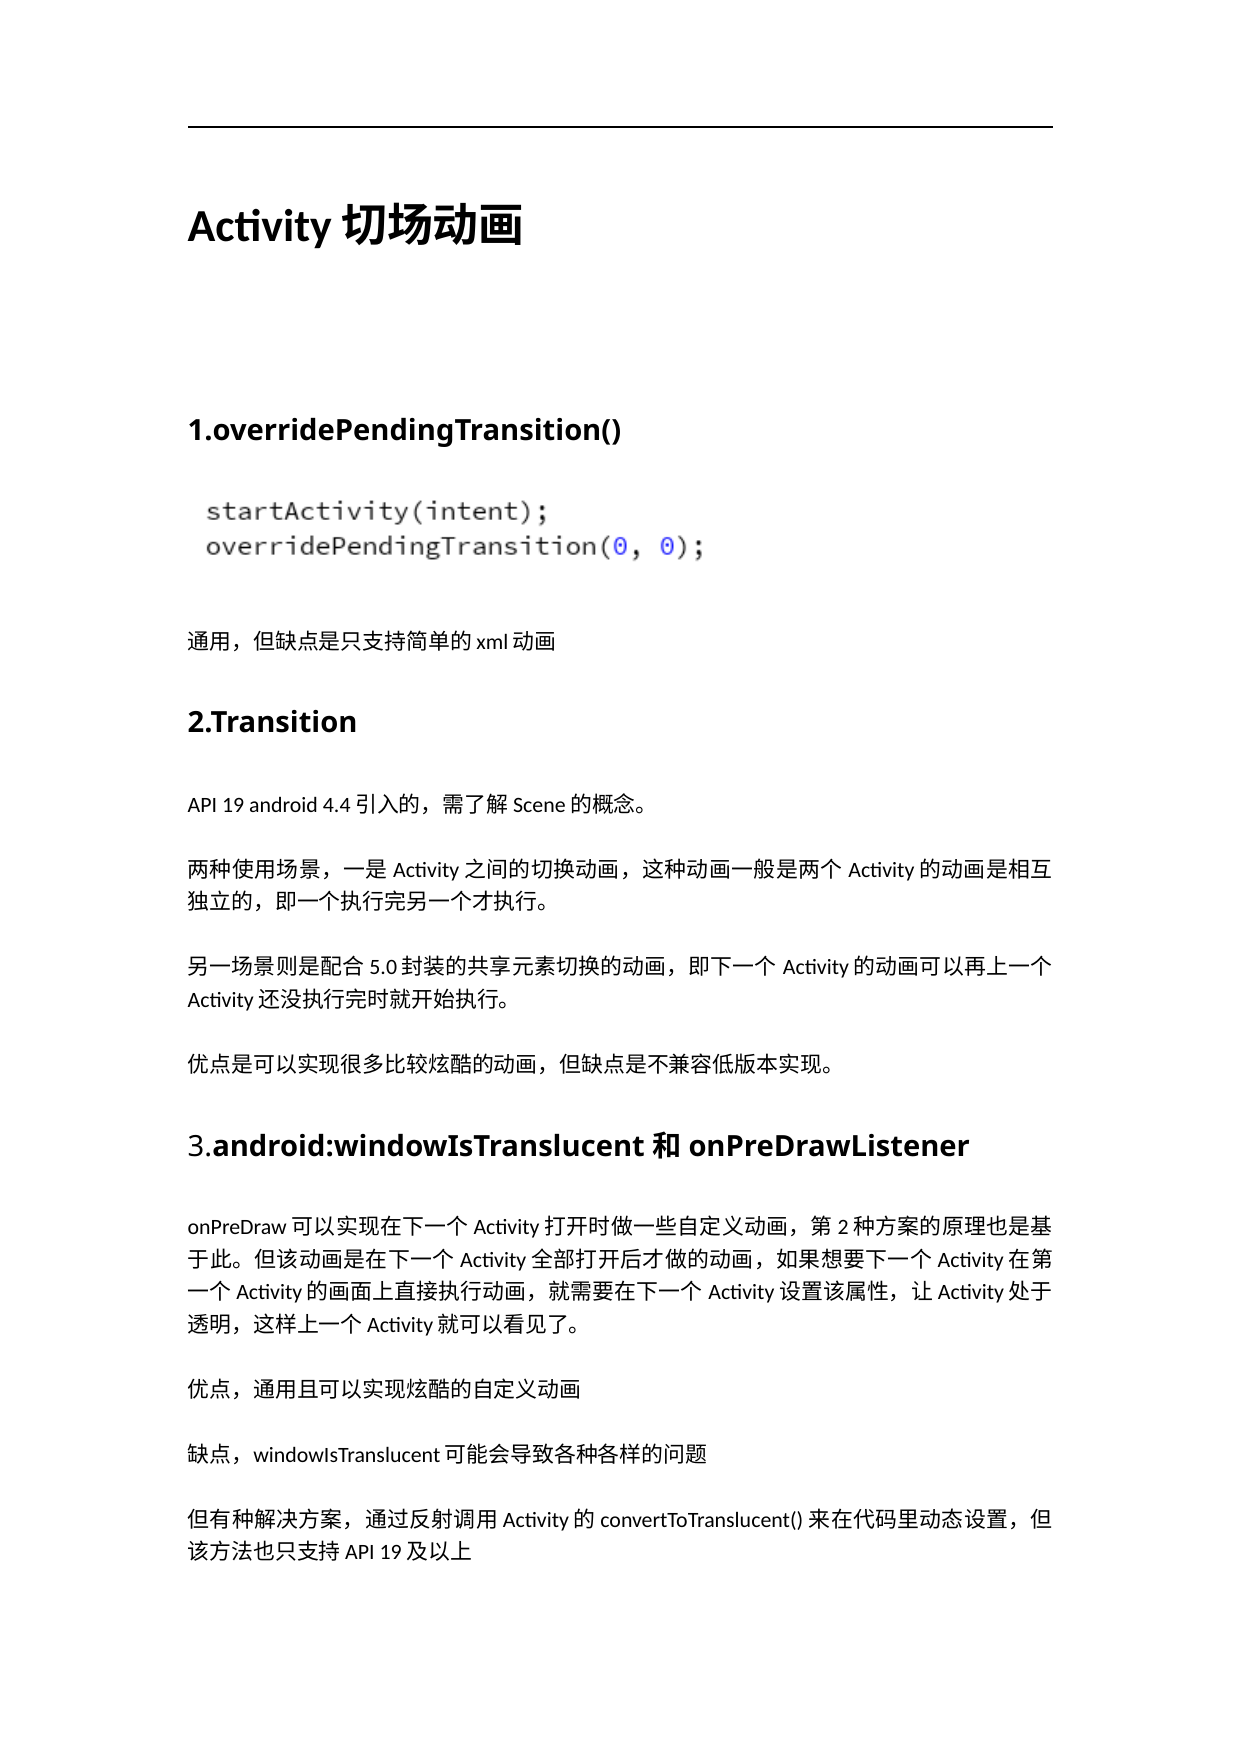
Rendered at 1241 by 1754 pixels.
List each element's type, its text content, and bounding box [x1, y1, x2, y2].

text 缺点，windowIsTranslucent可能会导致各种各样的问题 [187, 1436, 1053, 1469]
subtitle Activity切场动画 [187, 173, 1053, 270]
text API 19 android 4.4引入的，需了解 Scene的概念。 [187, 786, 1053, 819]
text 两种使用场景，一是Activity之间的切换动画，这种动画一般是两个Activity的动画是相互独立的，即一个执行完另一个才执行。 [187, 851, 1053, 916]
picture [187, 493, 741, 574]
text onPreDraw可以实现在下一个Activity打开时做一些自定义动画，第2种方案的原理也是基于此。但该动画是在下一个Activity全部打开后才做的动画，如果想要下一个Activity在第一个Activity的画面上直接执行动画，就需要在下一个Activity设置该属性，让Activity处于透明，这样上一个Activity就可以看见了。 [187, 1209, 1053, 1339]
text 优点，通用且可以实现炫酷的自定义动画 [187, 1371, 1053, 1404]
text 通用，但缺点是只支持简单的xml动画 [187, 624, 1053, 656]
text 3.android:windowIsTranslucent 和 onPreDrawListener [187, 1111, 1053, 1176]
text 2.Transition [187, 689, 1053, 754]
text 另一场景则是配合5.0封装的共享元素切换的动画，即下一个Activity的动画可以再上一个Activity还没执行完时就开始执行。 [187, 949, 1053, 1014]
text 优点是可以实现很多比较炫酷的动画，但缺点是不兼容低版本实现。 [187, 1046, 1053, 1079]
text 1.overridePendingTransition() [187, 396, 1053, 461]
text 但有种解决方案，通过反射调用Activity的convertToTranslucent() 来在代码里动态设置，但该方法也只支持API 19及以上 [187, 1501, 1053, 1566]
